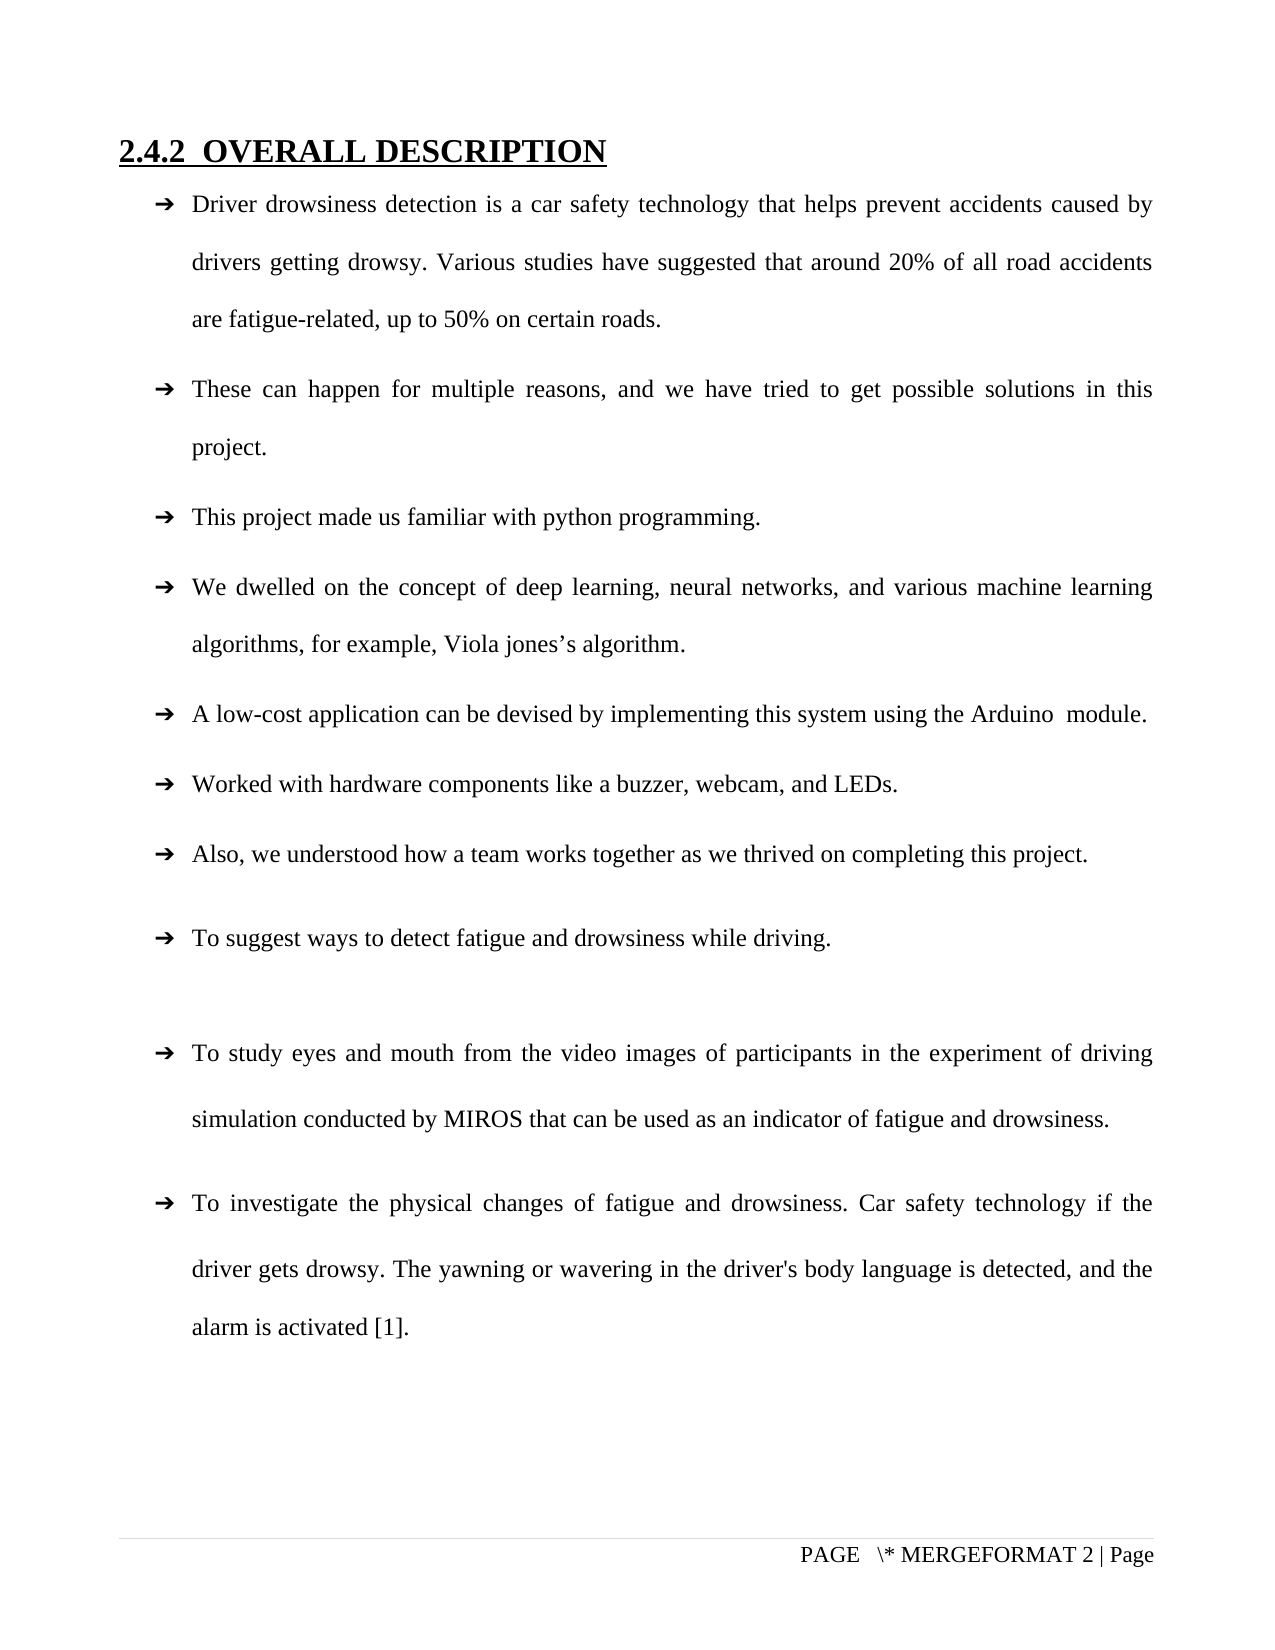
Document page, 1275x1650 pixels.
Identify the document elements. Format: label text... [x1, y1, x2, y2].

list Also, we understood how a team works together as we thrived on completing this project. [154, 839, 1154, 868]
list To investigate the physical changes of fatigue and drowsiness. Car safety technology if the driver gets drowsy. The yawning or wavering in the driver's body language is detected, and the alarm is activated [1]. [154, 1174, 1154, 1340]
list These can happen for multiple reasons, and we have tried to get possible solutions in this project. [154, 374, 1154, 460]
list Worked with hardware components like a buzzer, webcam, and LEDs. [154, 769, 1154, 798]
list To suggest ways to detect fatigue and drowsiness while driving. [154, 909, 1154, 960]
list To study eyes and mouth from the video images of participants in the experiment of driving simulation conducted by MIROS that can be used as an indicator of fatigue and drowsiness. [154, 1024, 1154, 1133]
list Driver drowsiness detection is a car safety technology that helps prevent accidents caused by drivers getting drowsy. Various studies have suggested that around 20% of all road accidents are fatigue-related, up to 50% on certain roads. [154, 189, 1154, 333]
list A low-cost application can be devised by implementing this system using the Arduino module. [154, 699, 1154, 728]
list This project made us familiar with python programming. [154, 502, 1154, 530]
text 2.4.2 OVERALL DESCRIPTION [119, 132, 1154, 170]
list We dwelled on the concept of deep learning, neural networks, and various machine learning algorithms, for example, Viola jones’s algorithm. [154, 572, 1154, 658]
